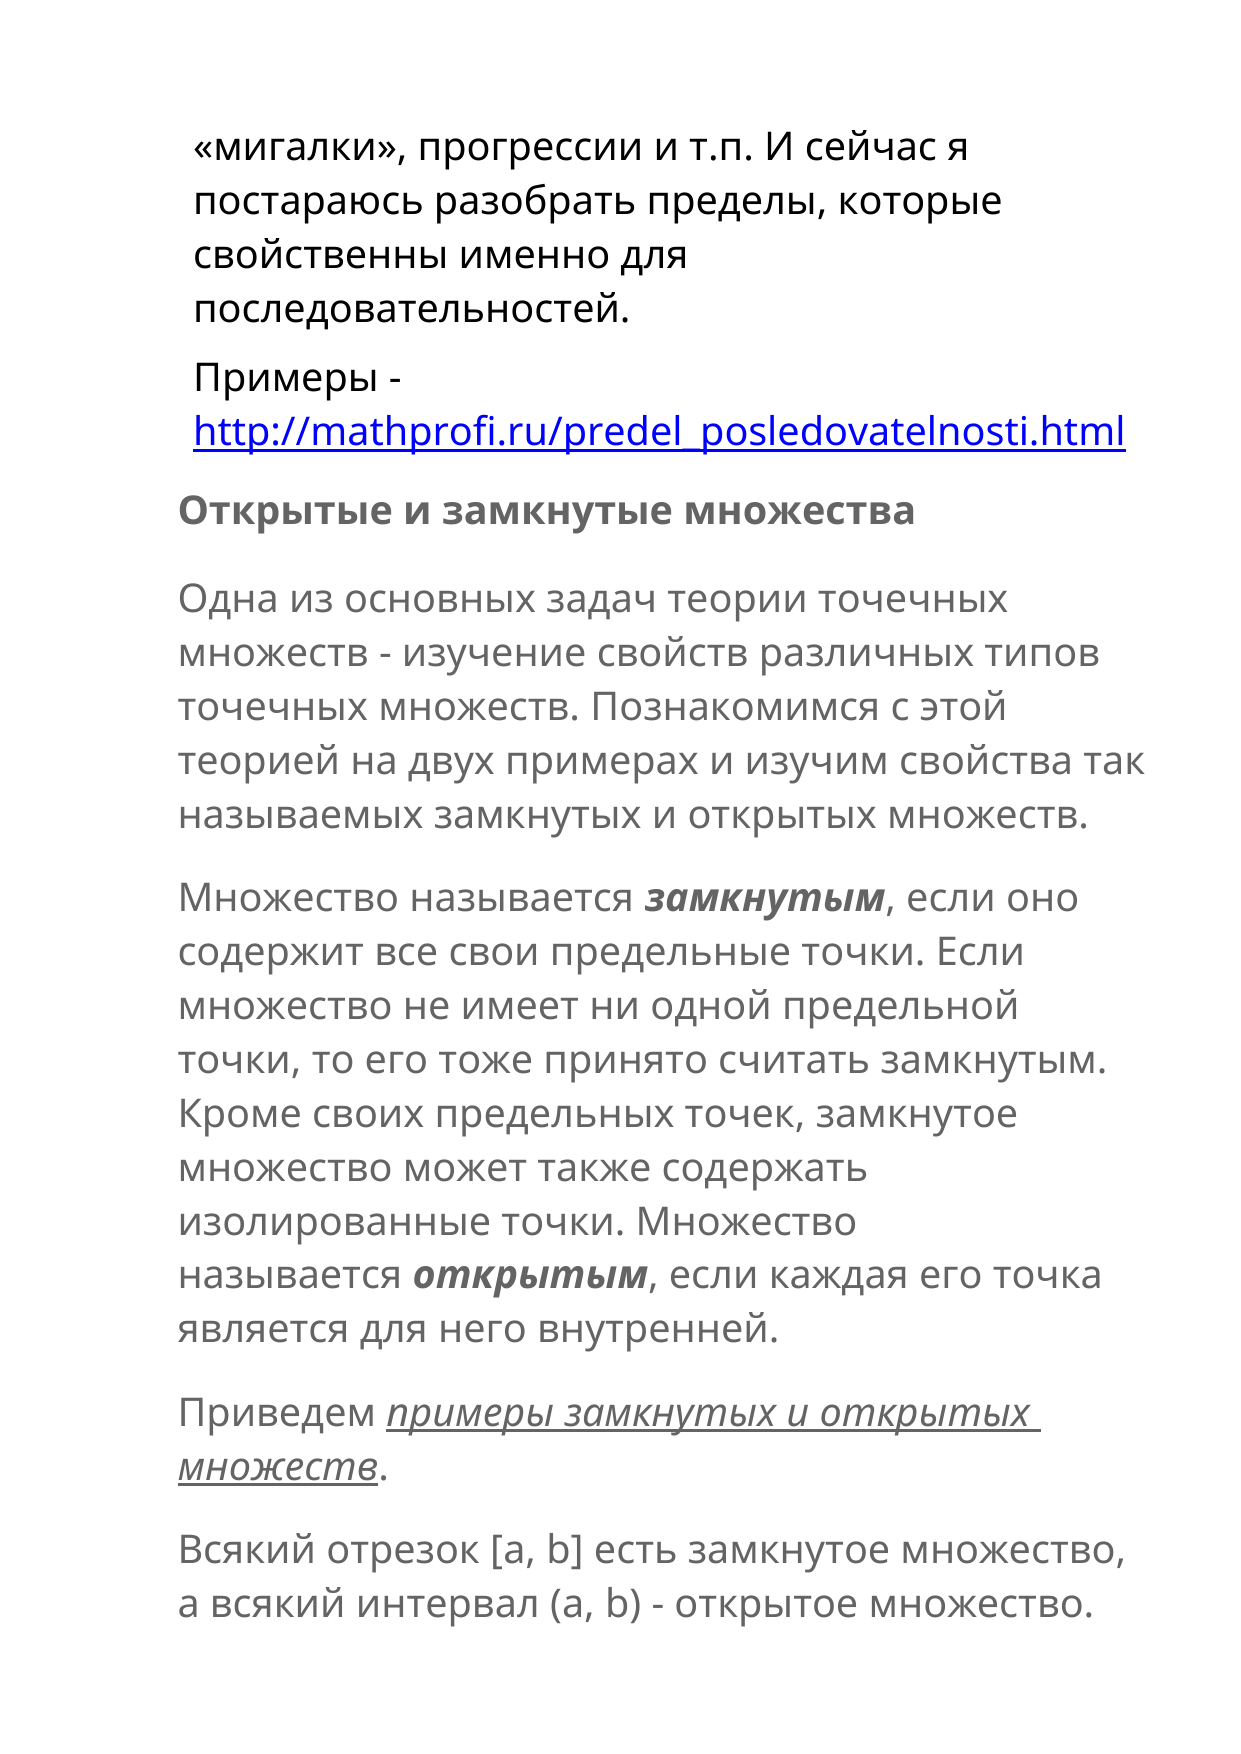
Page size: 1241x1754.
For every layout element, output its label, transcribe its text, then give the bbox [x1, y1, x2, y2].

text Приведем примеры замкнутых и открытых множеств. [177, 1384, 1152, 1492]
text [193, 118, 1136, 334]
text Примеры - http://mathprofi.ru/predel_posledovatelnosti.html [193, 349, 1136, 457]
subtitle Открытые и замкнутые множества [177, 482, 1152, 536]
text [177, 1521, 1152, 1629]
text Множество называется замкнутым, если оно содержит все свои предельные точки. Если множество не имеет ни одной предельной точки, то его тоже принято считать замкнутым. Кроме своих предельных точек, замкнутое множество может также содержать изолированные точки. Множество называется открытым, если каждая его точка является для него внутренней. [177, 869, 1152, 1354]
text Одна из основных задач теории точечных множеств - изучение свойств различных типов точечных множеств. Познакомимся с этой теорией на двух примерах и изучим свойства так называемых замкнутых и открытых множеств. [177, 570, 1152, 840]
